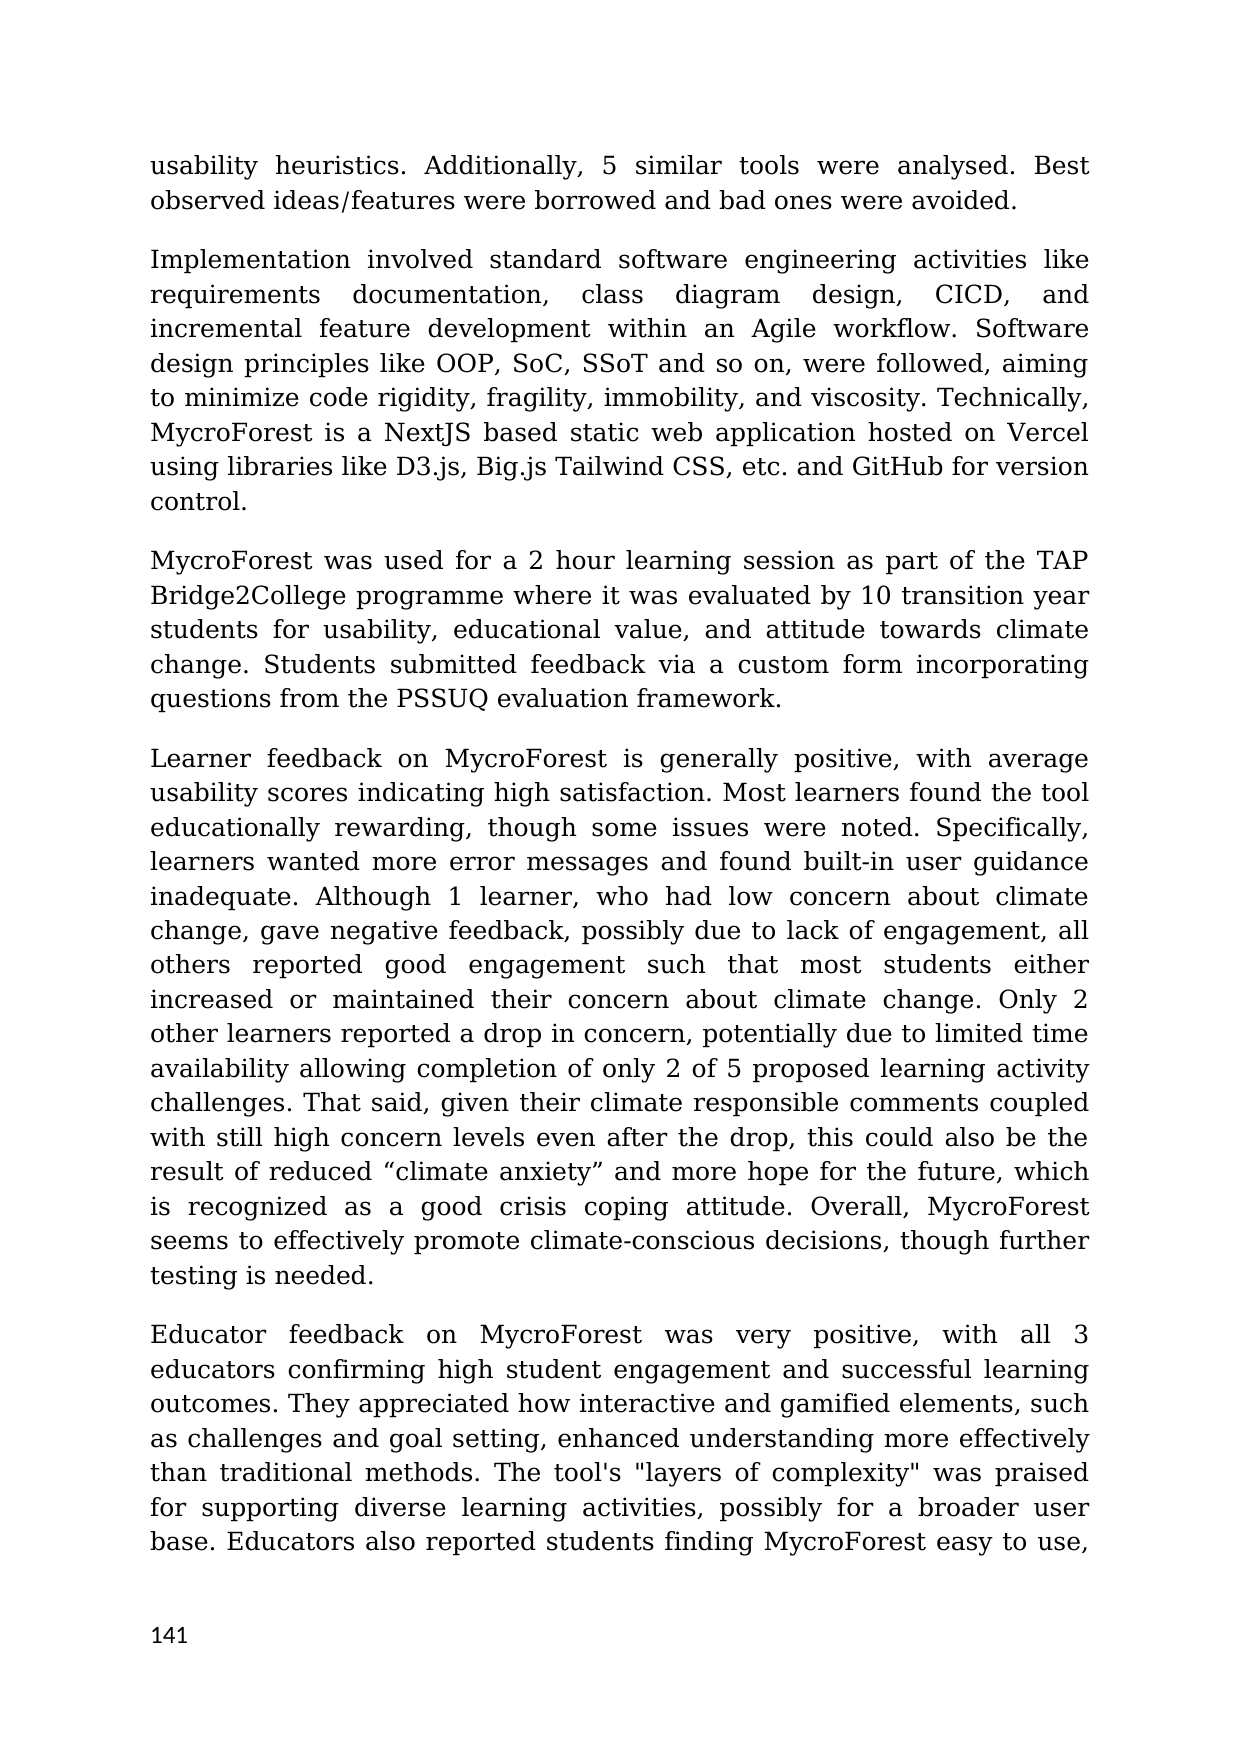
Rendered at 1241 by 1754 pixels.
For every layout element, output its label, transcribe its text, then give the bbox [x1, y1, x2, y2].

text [150, 1319, 1090, 1556]
text Implementation involved standard software engineering activities like requirements documentation, class diagram design, CICD, and incremental feature development within an Agile workflow. Software design principles like OOP, SoC, SSoT and so on, were followed, aiming to minimize code rigidity, fragility, immobility, and viscosity. Technically, MycroForest is a NextJS based static web application hosted on Vercel using libraries like D3.js, Big.js Tailwind CSS, etc. and GitHub for version control. [150, 244, 1090, 515]
text MycroForest was used for a 2 hour learning session as part of the TAP Bridge2College programme where it was evaluated by 10 transition year students for usability, educational value, and attitude towards climate change. Students submitted feedback via a custom form incorporating questions from the PSSUQ evaluation framework. [150, 545, 1090, 713]
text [150, 150, 1090, 214]
text Learner feedback on MycroForest is generally positive, with average usability scores indicating high satisfaction. Most learners found the tool educationally rewarding, though some issues were noted. Specifically, learners wanted more error messages and found built-in user guidance inadequate. Although 1 learner, who had low concern about climate change, gave negative feedback, possibly due to lack of engagement, all others reported good engagement such that most students either increased or maintained their concern about climate change. Only 2 other learners reported a drop in concern, potentially due to limited time availability allowing completion of only 2 of 5 proposed learning activity challenges. That said, given their climate responsible comments coupled with still high concern levels even after the drop, this could also be the result of reduced “climate anxiety” and more hope for the future, which is recognized as a good crisis coping attitude. Overall, MycroForest seems to effectively promote climate-conscious decisions, though further testing is needed. [150, 742, 1090, 1289]
